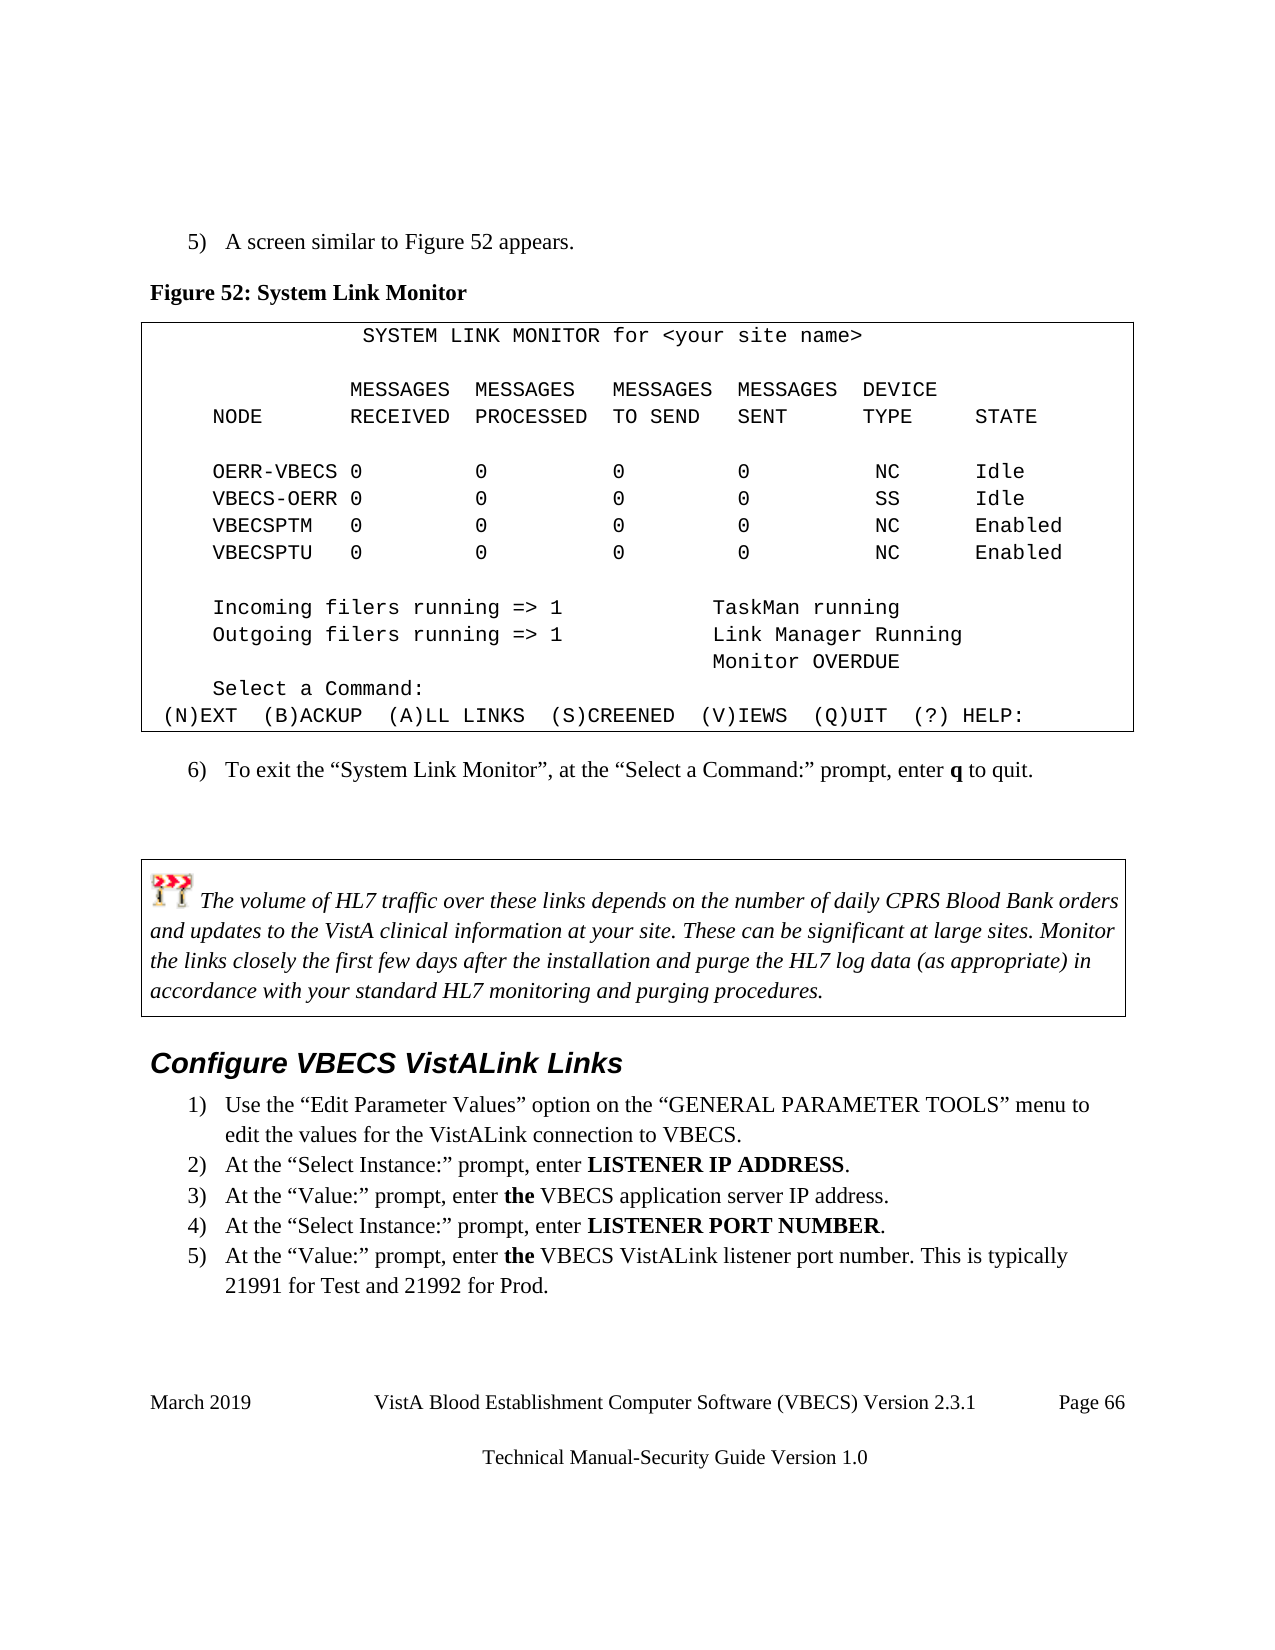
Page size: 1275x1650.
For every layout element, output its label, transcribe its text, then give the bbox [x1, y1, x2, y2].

list Use the “Edit Parameter Values” option on the “GENERAL PARAMETER TOOLS” menu to edit the values for the VistALink connection to VBECS. [187, 1091, 1125, 1148]
list At the “Select Instance:” prompt, enter LISTENER PORT NUMBER. [187, 1212, 1125, 1238]
subtitle Configure VBECS VistALink Links [150, 1046, 1102, 1080]
text OERR-VBECS 0 0 0 0 NC Idle [142, 458, 1133, 484]
text MESSAGES MESSAGES MESSAGES MESSAGES DEVICE [142, 376, 1133, 403]
list At the “Value:” prompt, enter the VBECS application server IP address. [187, 1182, 1125, 1208]
text VBECSPTM 0 0 0 0 NC Enabled [142, 512, 1133, 539]
text Incoming filers running => 1 TaskMan running [142, 593, 1133, 620]
list To exit the “System Link Monitor”, at the “Select a Command:” prompt, enter q to quit. [187, 757, 1125, 783]
text (N)EXT (B)ACKUP (A)LL LINKS (S)CREENED (V)IEWS (Q)UIT (?) HELP: [142, 702, 1133, 731]
text SYSTEM LINK MONITOR for <your site name> [142, 323, 1133, 348]
text VBECSPTU 0 0 0 0 NC Enabled [142, 539, 1133, 566]
text Outgoing filers running => 1 Link Manager Running [142, 621, 1133, 647]
picture [150, 872, 194, 909]
text The volume of HL7 traffic over these links depends on the number of daily CPRS Blood Bank orders and updates to the VistA clinical information at your site. These can be significant at large sites. Monitor the links closely the first few days after the installation and purge the HL7 log data (as appropriate) in accordance with your standard HL7 monitoring and purging procedures. [142, 860, 1125, 1016]
list At the “Select Instance:” prompt, enter LISTENER IP ADDRESS. [187, 1151, 1125, 1178]
text NODE RECEIVED PROCESSED TO SEND SENT TYPE STATE [142, 403, 1133, 430]
text VBECS-OERR 0 0 0 0 SS Idle [142, 485, 1133, 512]
text Monitor OVERDUE [142, 648, 1133, 675]
text Select a Command: [142, 675, 1133, 702]
list At the “Value:” prompt, enter the VBECS VistALink listener port number. This is typically 21991 for Test and 21992 for Prod. [187, 1242, 1125, 1299]
